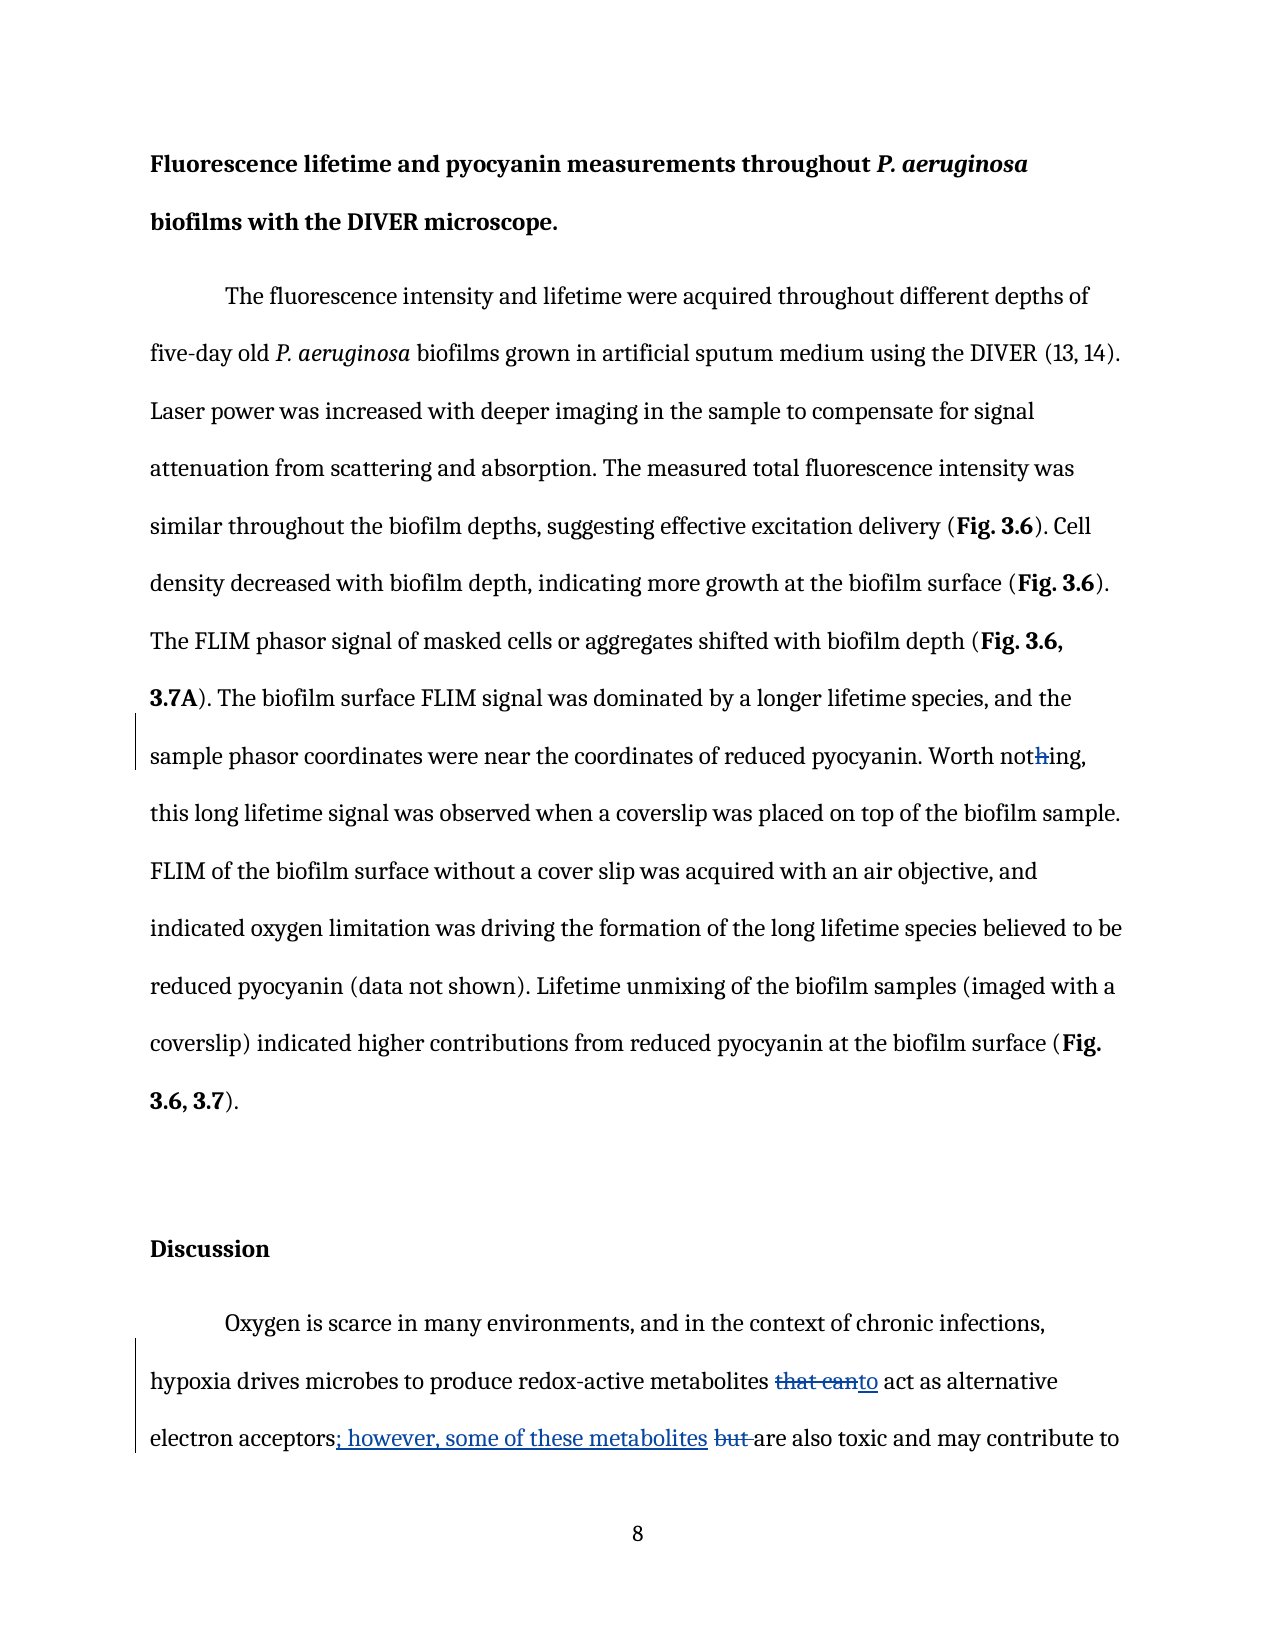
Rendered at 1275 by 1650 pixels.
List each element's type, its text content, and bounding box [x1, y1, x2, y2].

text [150, 1309, 1125, 1453]
text Discussion [150, 1235, 1125, 1264]
text Fluorescence lifetime and pyocyanin measurements throughout P. aeruginosa biofilms with the DIVER microscope. [150, 150, 1125, 236]
text The fluorescence intensity and lifetime were acquired throughout different depths of five-day old P. aeruginosa biofilms grown in artificial sputum medium using the DIVER (13, 14). Laser power was increased with deeper imaging in the sample to compensate for signal attenuation from scattering and absorption. The measured total fluorescence intensity was similar throughout the biofilm depths, suggesting effective excitation delivery (Fig. 3.6). Cell density decreased with biofilm depth, indicating more growth at the biofilm surface (Fig. 3.6). The FLIM phasor signal of masked cells or aggregates shifted with biofilm depth (Fig. 3.6, 3.7A). The biofilm surface FLIM signal was dominated by a longer lifetime species, and the sample phasor coordinates were near the coordinates of reduced pyocyanin. Worth noting, this long lifetime signal was observed when a coverslip was placed on top of the biofilm sample. FLIM of the biofilm surface without a cover slip was acquired with an air objective, and indicated oxygen limitation was driving the formation of the long lifetime species believed to be reduced pyocyanin (data not shown). Lifetime unmixing of the biofilm samples (imaged with a coverslip) indicated higher contributions from reduced pyocyanin at the biofilm surface (Fig. 3.6, 3.7). [150, 282, 1125, 1115]
